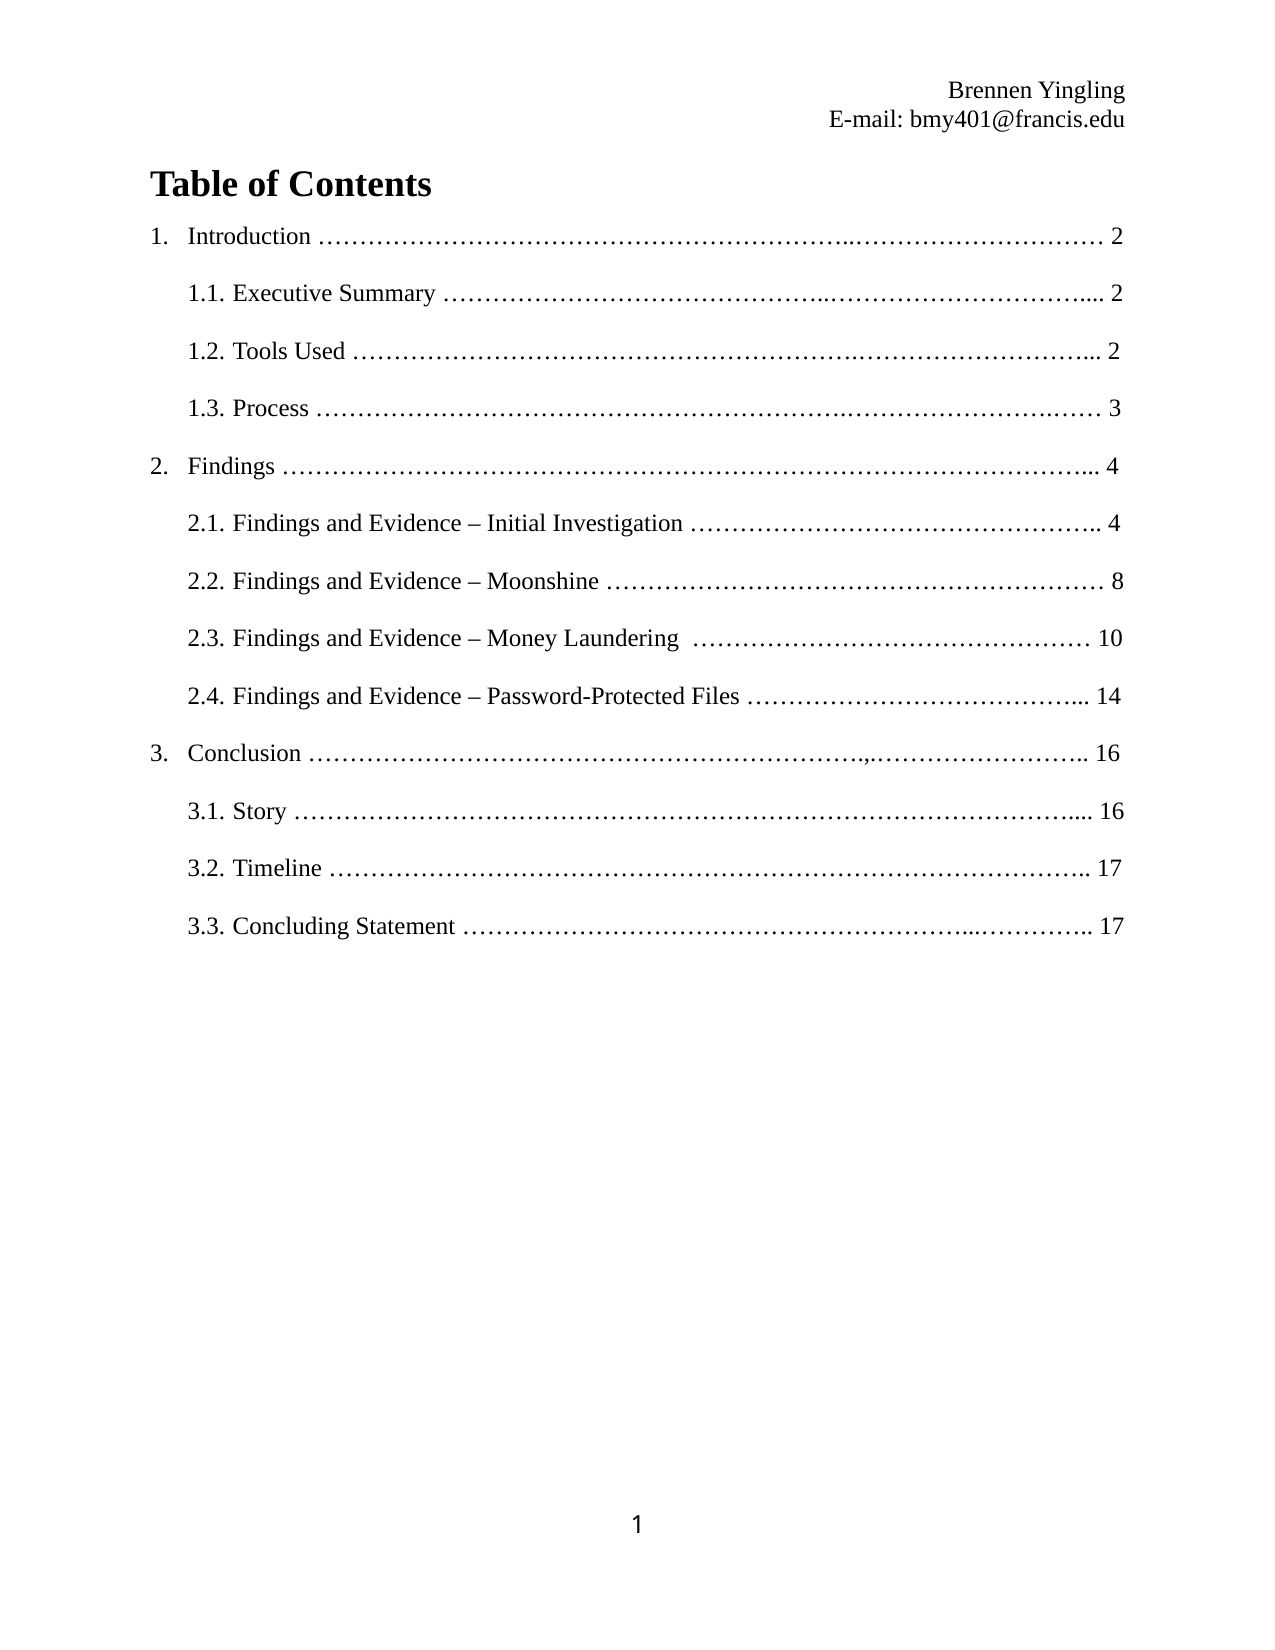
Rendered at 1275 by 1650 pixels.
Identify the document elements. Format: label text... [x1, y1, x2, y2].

list Process ……………………………………………………….…………………….…… 3 [187, 393, 1125, 422]
list Conclusion ………………………………………………………….,.…………………….. 16 [150, 738, 1125, 767]
list Tools Used …………………………………………………….………………………... 2 [187, 336, 1125, 365]
list Findings and Evidence – Money Laundering ………………………………………… 10 [187, 623, 1125, 652]
list Executive Summary ………………………………………..………………………….... 2 [187, 278, 1125, 307]
list Introduction ………………………………………………………..………………………… 2 [150, 221, 1125, 250]
list Timeline ……………………………………………………………………………….. 17 [187, 853, 1125, 882]
list Story ………………………………………………………………………………….... 16 [187, 796, 1125, 825]
list Findings and Evidence – Password-Protected Files …………………………………... 14 [187, 681, 1125, 710]
text Table of Contents [150, 161, 1125, 204]
list Findings ……………………………………………………………………………………... 4 [150, 451, 1125, 480]
list Concluding Statement ……………………………………………………...………….. 17 [187, 911, 1125, 940]
list Findings and Evidence – Initial Investigation ………………………………………….. 4 [187, 508, 1125, 537]
list Findings and Evidence – Moonshine …………………………………………………… 8 [187, 566, 1125, 595]
